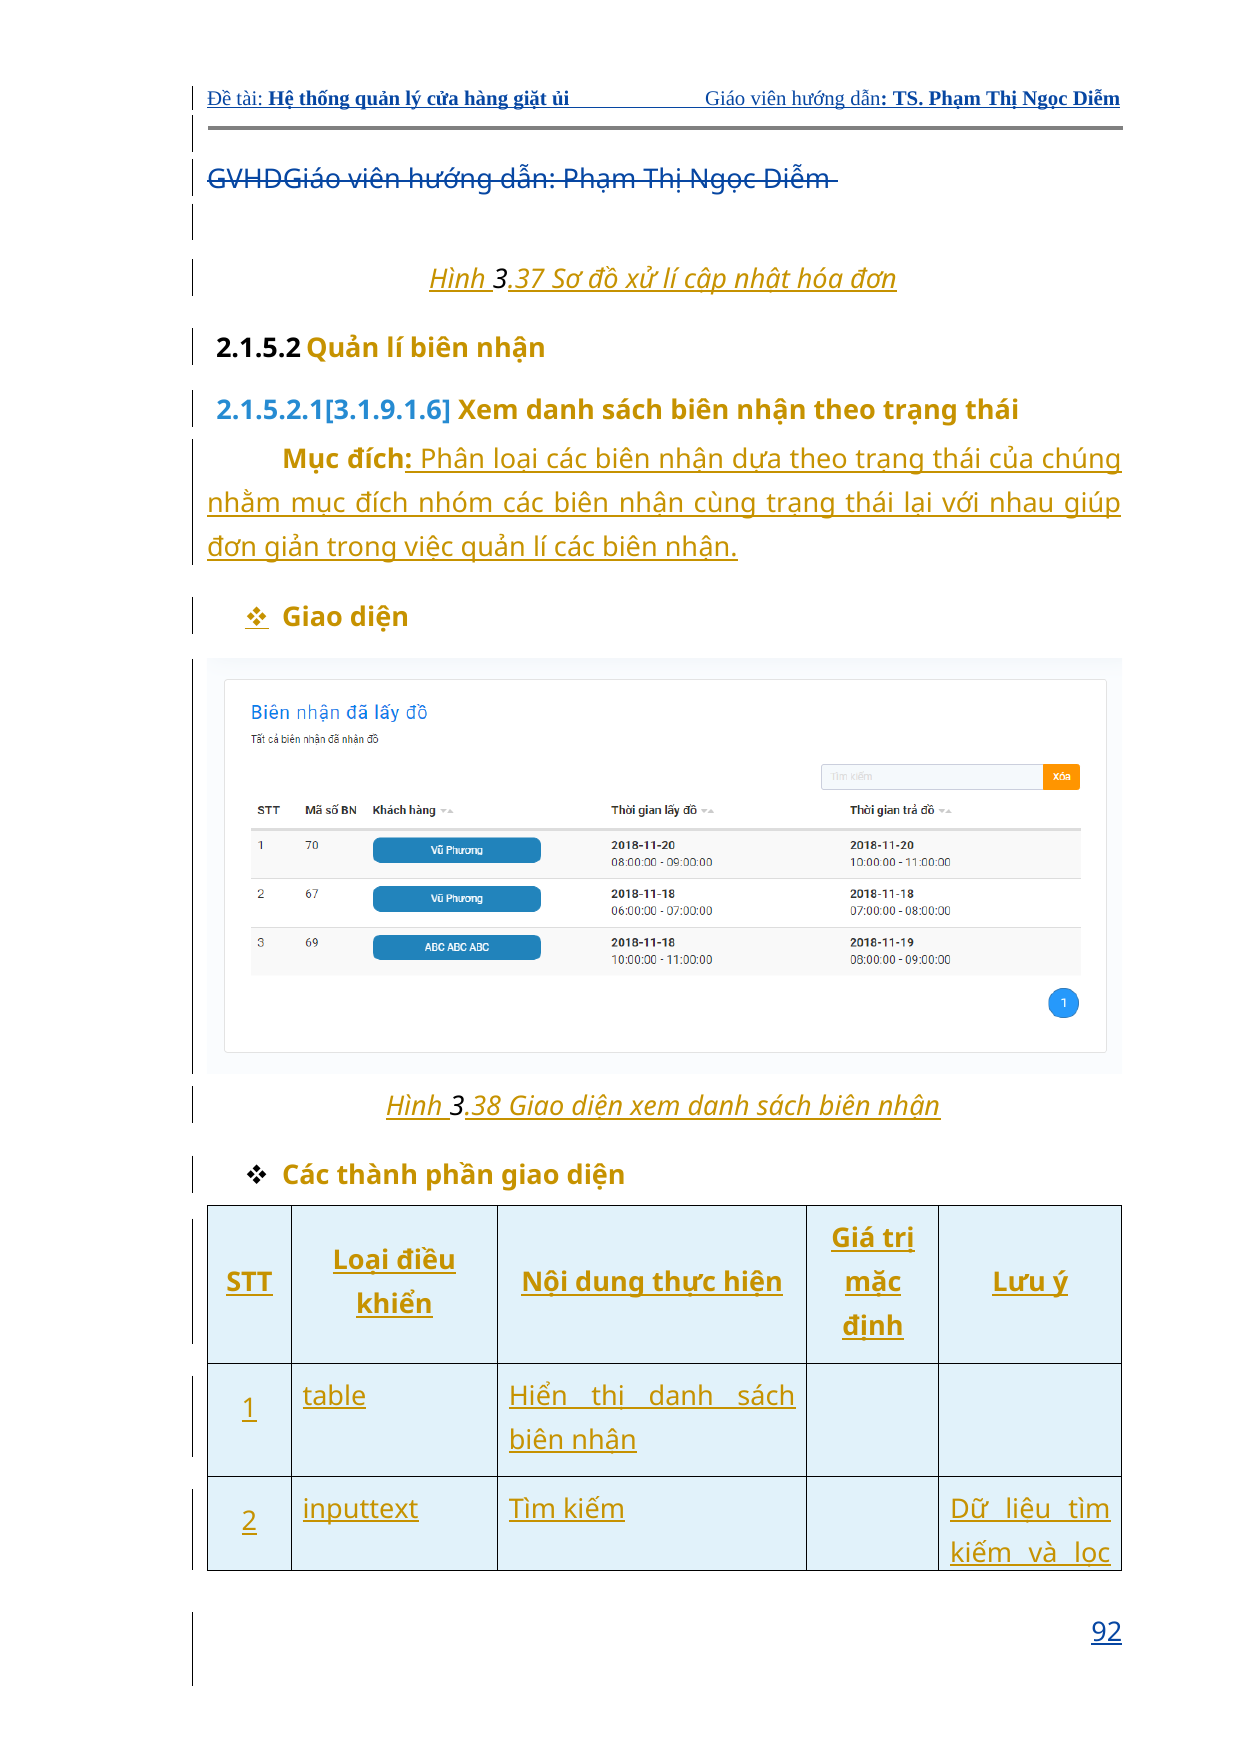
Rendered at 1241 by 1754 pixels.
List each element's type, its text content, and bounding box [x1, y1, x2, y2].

text 3 [207, 259, 1122, 296]
subtitle Quản lí biên nhận [216, 328, 1122, 365]
text Mục đích [207, 439, 1122, 565]
subtitle Giao diện [244, 597, 1122, 634]
subtitle Xem danh sách biên nhận theo trạng thái [216, 390, 1122, 427]
subtitle Các thành phần giao diện [244, 1156, 1122, 1192]
text 3 [207, 1086, 1122, 1123]
picture [206, 658, 1123, 1074]
